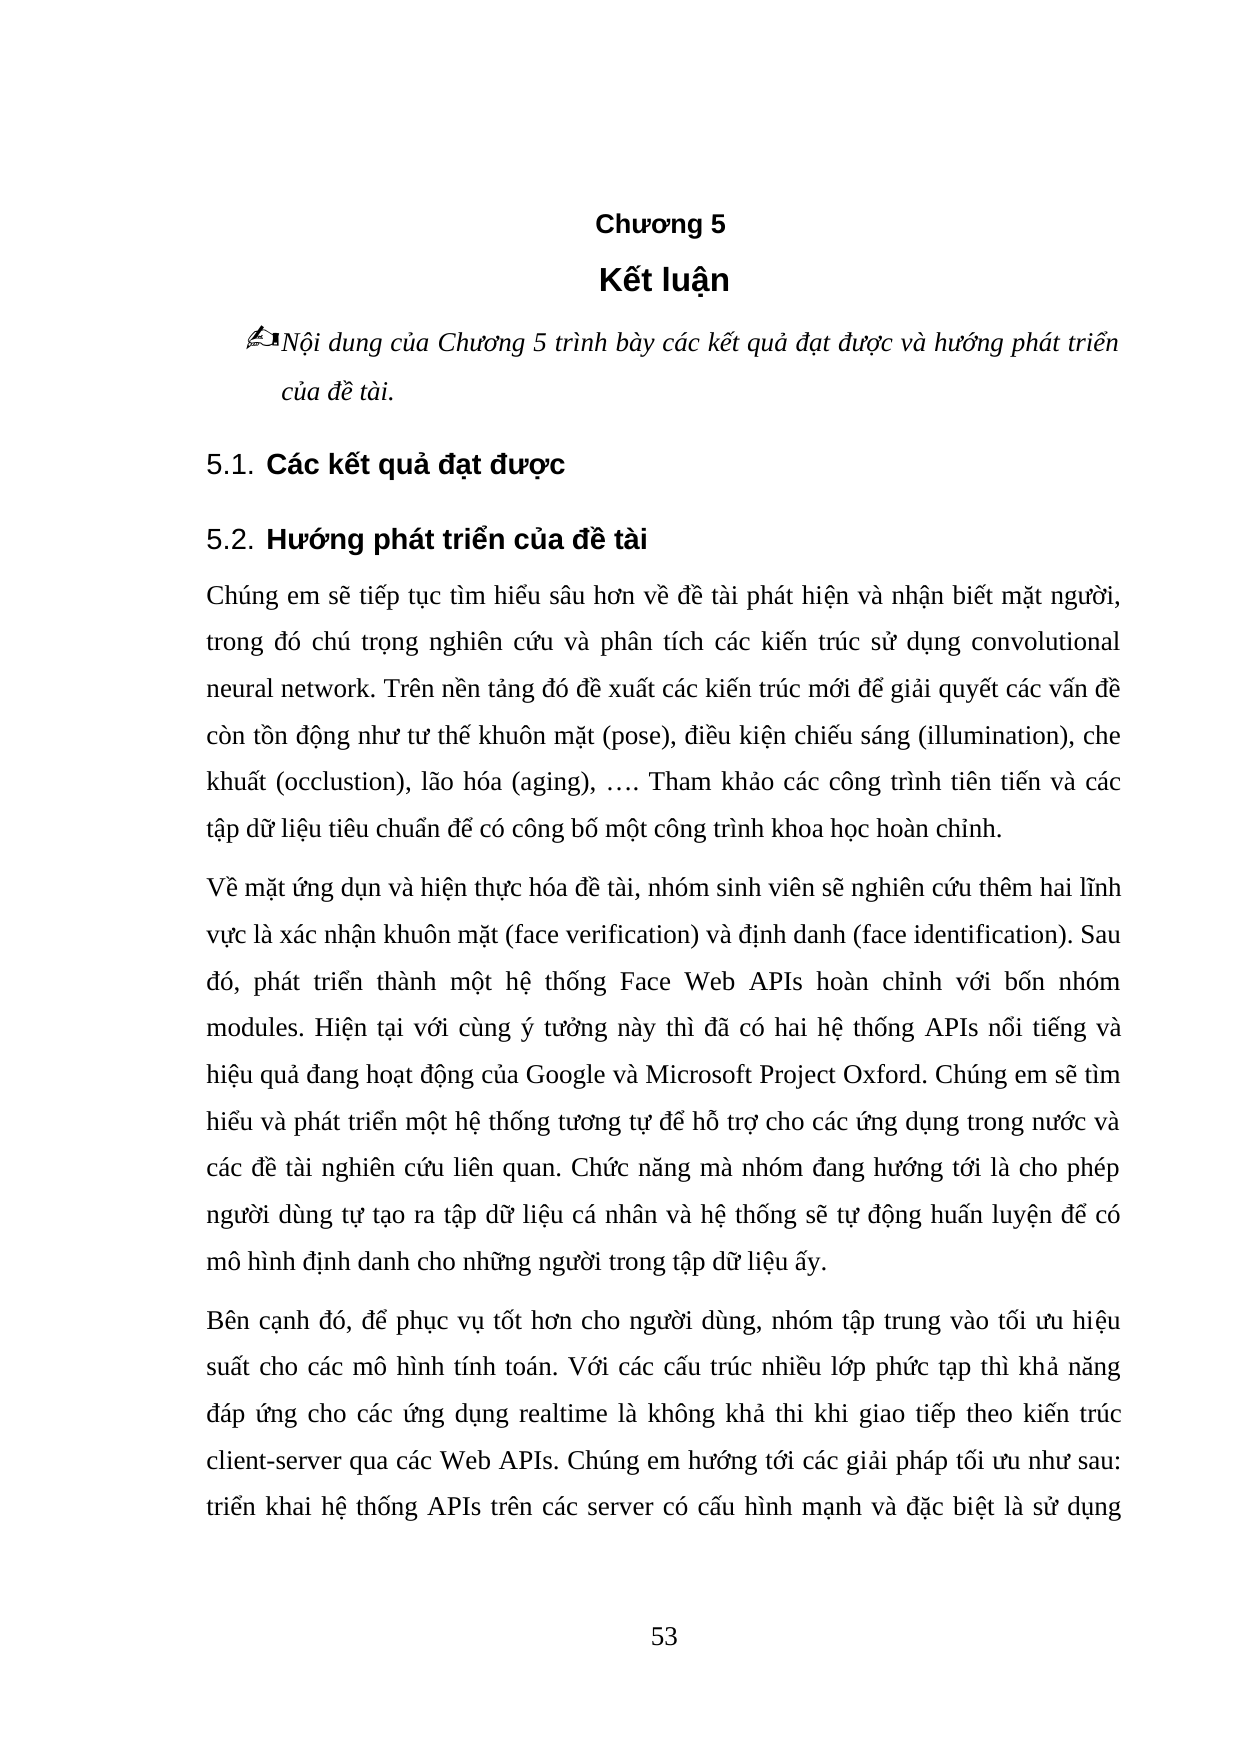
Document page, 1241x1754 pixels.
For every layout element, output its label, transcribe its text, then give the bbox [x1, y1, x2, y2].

subtitle Kết luận [206, 202, 1122, 298]
subtitle Các kết quả đạt được [206, 447, 1122, 480]
subtitle Hướng phát triển của đề tài [206, 522, 1122, 556]
text Nội dung của Chương 5 trình bày các kết quả đạt được và hướng phát triển của đề tài. [244, 324, 1122, 406]
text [206, 1304, 1122, 1522]
text Về mặt ứng dụn và hiện thực hóa đề tài, nhóm sinh viên sẽ nghiên cứu thêm hai lĩnh vực là xác nhận khuôn mặt (face verification) và định danh (face identification). Sau đó, phát triển thành một hệ thống Face Web APIs hoàn chỉnh với bốn nhóm modules. Hiện tại với cùng ý tưởng này thì đã có hai hệ thống APIs nổi tiếng và hiệu quả đang hoạt động của Google và Microsoft Project Oxford. Chúng em sẽ tìm hiểu và phát triển một hệ thống tương tự để hỗ trợ cho các ứng dụng trong nước và các đề tài nghiên cứu liên quan. Chức năng mà nhóm đang hướng tới là cho phép người dùng tự tạo ra tập dữ liệu cá nhân và hệ thống sẽ tự động huấn luyện để có mô hình định danh cho những người trong tập dữ liệu ấy. [206, 871, 1122, 1276]
text Chúng em sẽ tiếp tục tìm hiểu sâu hơn về đề tài phát hiện và nhận biết mặt người, trong đó chú trọng nghiên cứu và phân tích các kiến trúc sử dụng convolutional neural network. Trên nền tảng đó đề xuất các kiến trúc mới để giải quyết các vấn đề còn tồn động như tư thế khuôn mặt (pose), điều kiện chiếu sáng (illumination), che khuất (occlustion), lão hóa (aging), …. Tham khảo các công trình tiên tiến và các tập dữ liệu tiêu chuẩn để có công bố một công trình khoa học hoàn chỉnh. [206, 579, 1122, 843]
